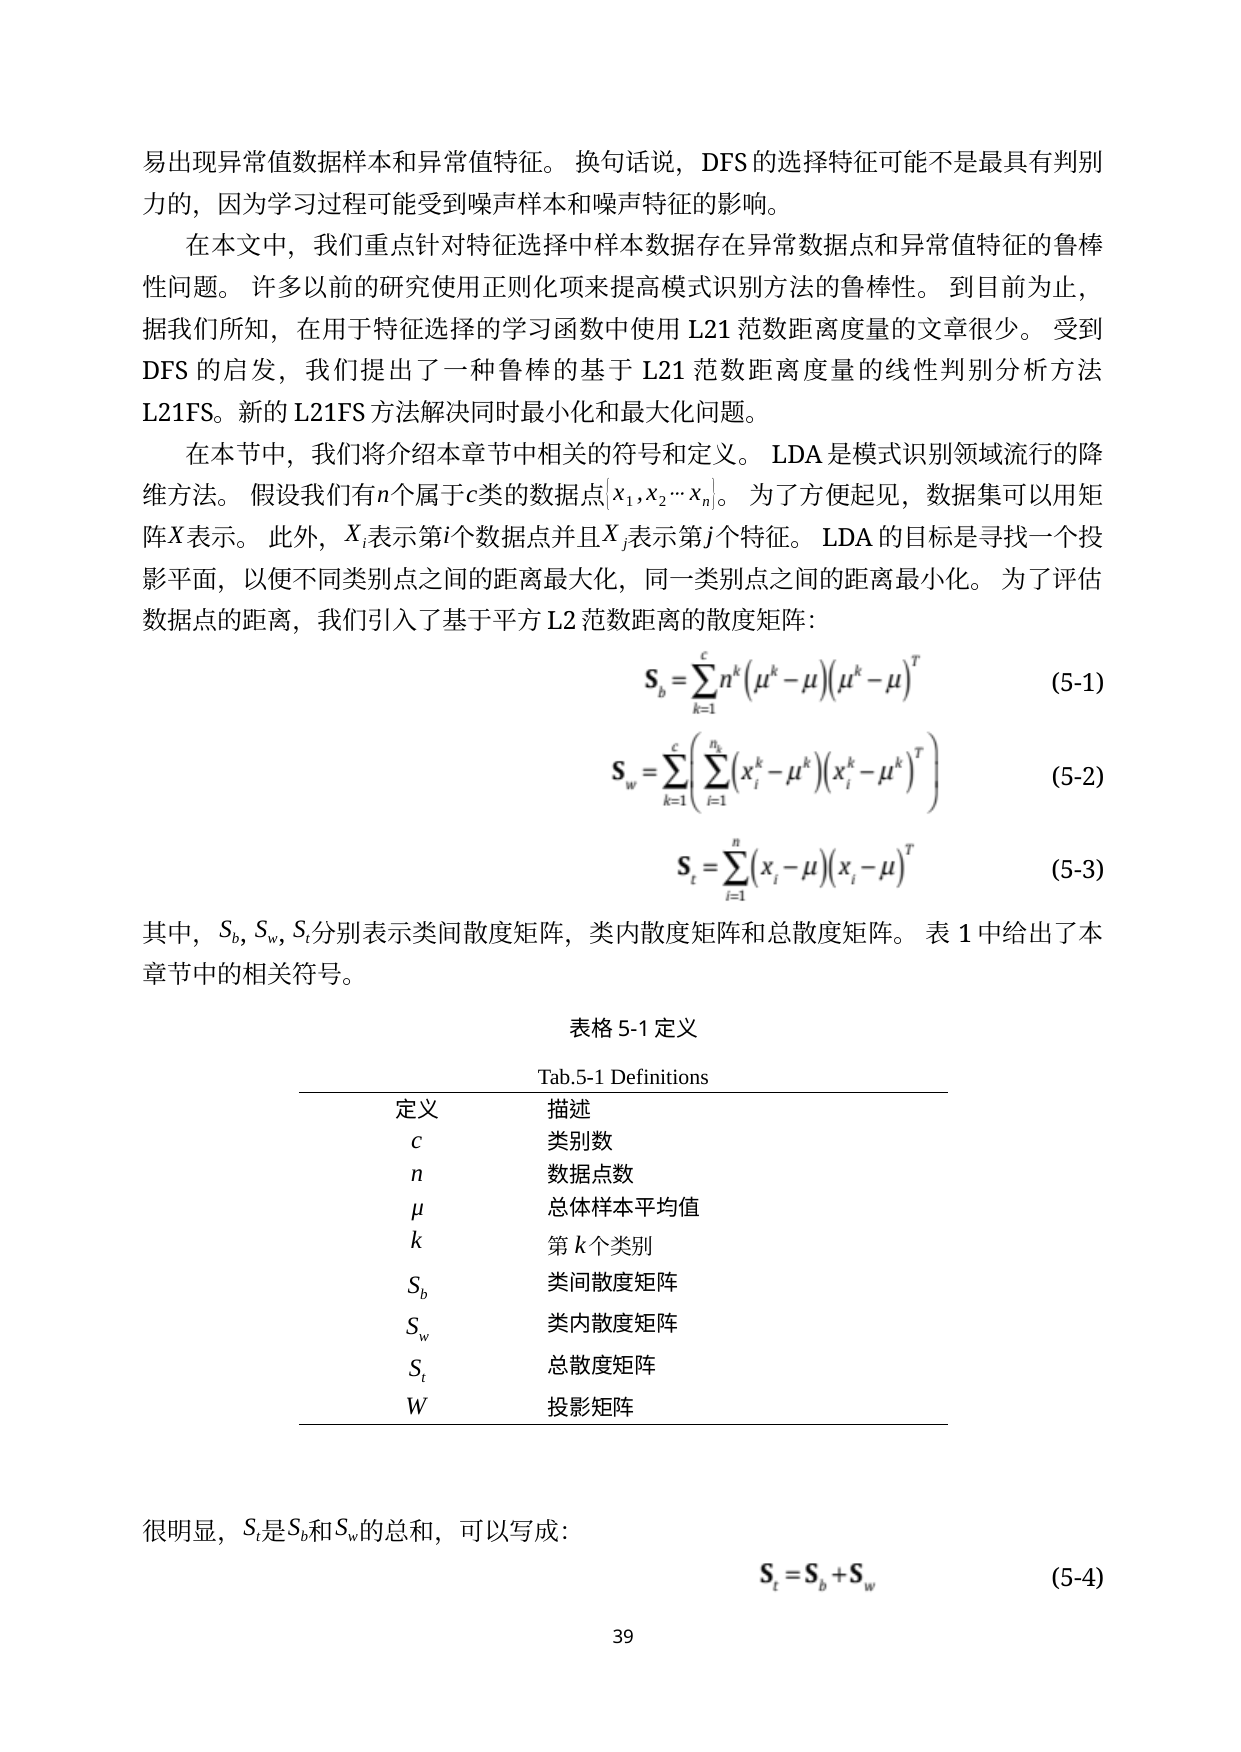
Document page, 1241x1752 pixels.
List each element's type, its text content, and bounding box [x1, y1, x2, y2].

table_cell 类内散度矩阵 [515, 1308, 947, 1349]
table_cell 总散度矩阵 [515, 1349, 947, 1391]
table_cell 数据点数 [515, 1158, 947, 1191]
text (5-3) [142, 827, 1104, 911]
table_cell [299, 1349, 514, 1391]
table_cell 投影矩阵 [515, 1391, 947, 1424]
table_cell [299, 1391, 514, 1424]
table_cell 第 个类别 [515, 1224, 947, 1266]
text (5-1) [142, 640, 1104, 723]
table_header 定义 [299, 1093, 514, 1125]
table_cell [299, 1266, 514, 1308]
text 很明显，是和的总和，可以写成： [142, 1508, 1104, 1550]
table_cell [299, 1191, 514, 1224]
text 在本节中，我们将介绍本章节中相关的符号和定义。 LDA是模式识别领域流行的降维方法。 假设我们有个属于类的数据点。 为了方便起见，数据集可以用矩阵表示。 此外，表示第个数据点并且表示第个特征。 LDA的目标是寻找一个投影平面，以便不同类别点之间的距离最大化，同一类别点之间的距离最小化。 为了评估数据点的距离，我们引入了基于平方L2范数距离的散度矩阵： [142, 431, 1104, 640]
text Tab.5-1 Definitions [142, 1061, 1104, 1092]
text (5-4) [142, 1550, 1104, 1602]
title 表格5-1定义 [142, 1006, 1104, 1048]
table_cell [299, 1308, 514, 1349]
text (5-2) [142, 723, 1104, 827]
table_cell 总体样本平均值 [515, 1191, 947, 1224]
table_cell 类别数 [515, 1125, 947, 1158]
table_cell [299, 1158, 514, 1191]
text 在本文中，我们重点针对特征选择中样本数据存在异常数据点和异常值特征的鲁棒性问题。 许多以前的研究使用正则化项来提高模式识别方法的鲁棒性。 到目前为止，据我们所知，在用于特征选择的学习函数中使用L21范数距离度量的文章很少。 受到DFS的启发，我们提出了一种鲁棒的基于L21范数距离度量的线性判别分析方法L21FS。新的L21FS方法解决同时最小化和最大化问题。 [142, 223, 1104, 431]
table_cell [299, 1125, 514, 1158]
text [142, 140, 1104, 223]
table_header 描述 [515, 1093, 947, 1125]
table_cell [299, 1224, 514, 1266]
text 其中，, , 分别表示类间散度矩阵，类内散度矩阵和总散度矩阵。 表1中给出了本章节中的相关符号。 [142, 911, 1104, 994]
table_cell 类间散度矩阵 [515, 1266, 947, 1308]
